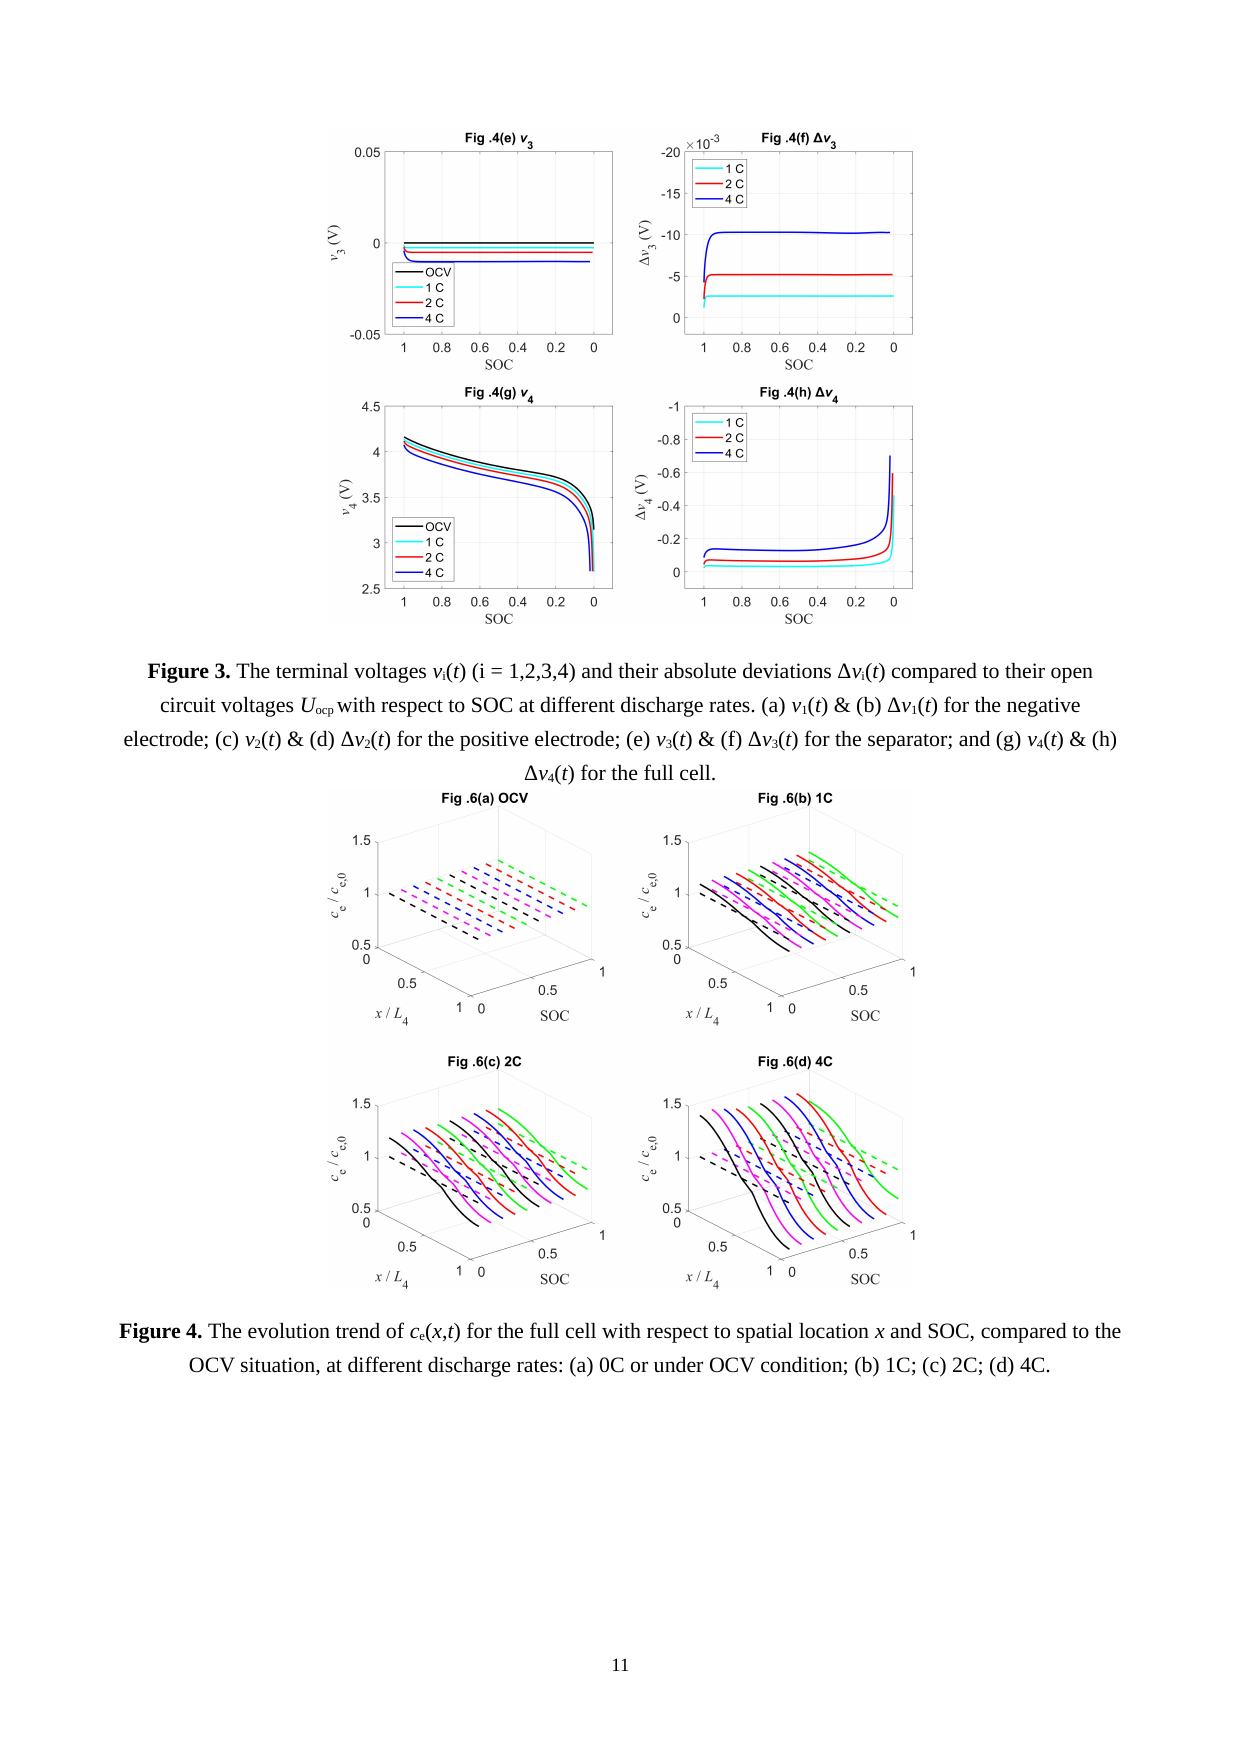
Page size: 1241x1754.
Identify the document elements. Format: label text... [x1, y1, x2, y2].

text Figure 4. The evolution trend of ce(x,t) for the full cell with respect to spatial location x and SOC, compared to the OCV situation, at different discharge rates: (a) 0C or under OCV condition; (b) 1C; (c) 2C; (d) 4C. [118, 1313, 1122, 1381]
picture [325, 130, 916, 626]
picture [325, 789, 916, 1290]
text Figure 3. The terminal voltages vi(t) (i = 1,2,3,4) and their absolute deviations Δvi(t) compared to their open circuit voltages Uocp with respect to SOC at different discharge rates. (a) v1(t) & (b) Δv1(t) for the negative electrode; (c) v2(t) & (d) Δv2(t) for the positive electrode; (e) v3(t) & (f) Δv3(t) for the separator; and (g) v4(t) & (h) Δv4(t) for the full cell. [118, 654, 1122, 789]
